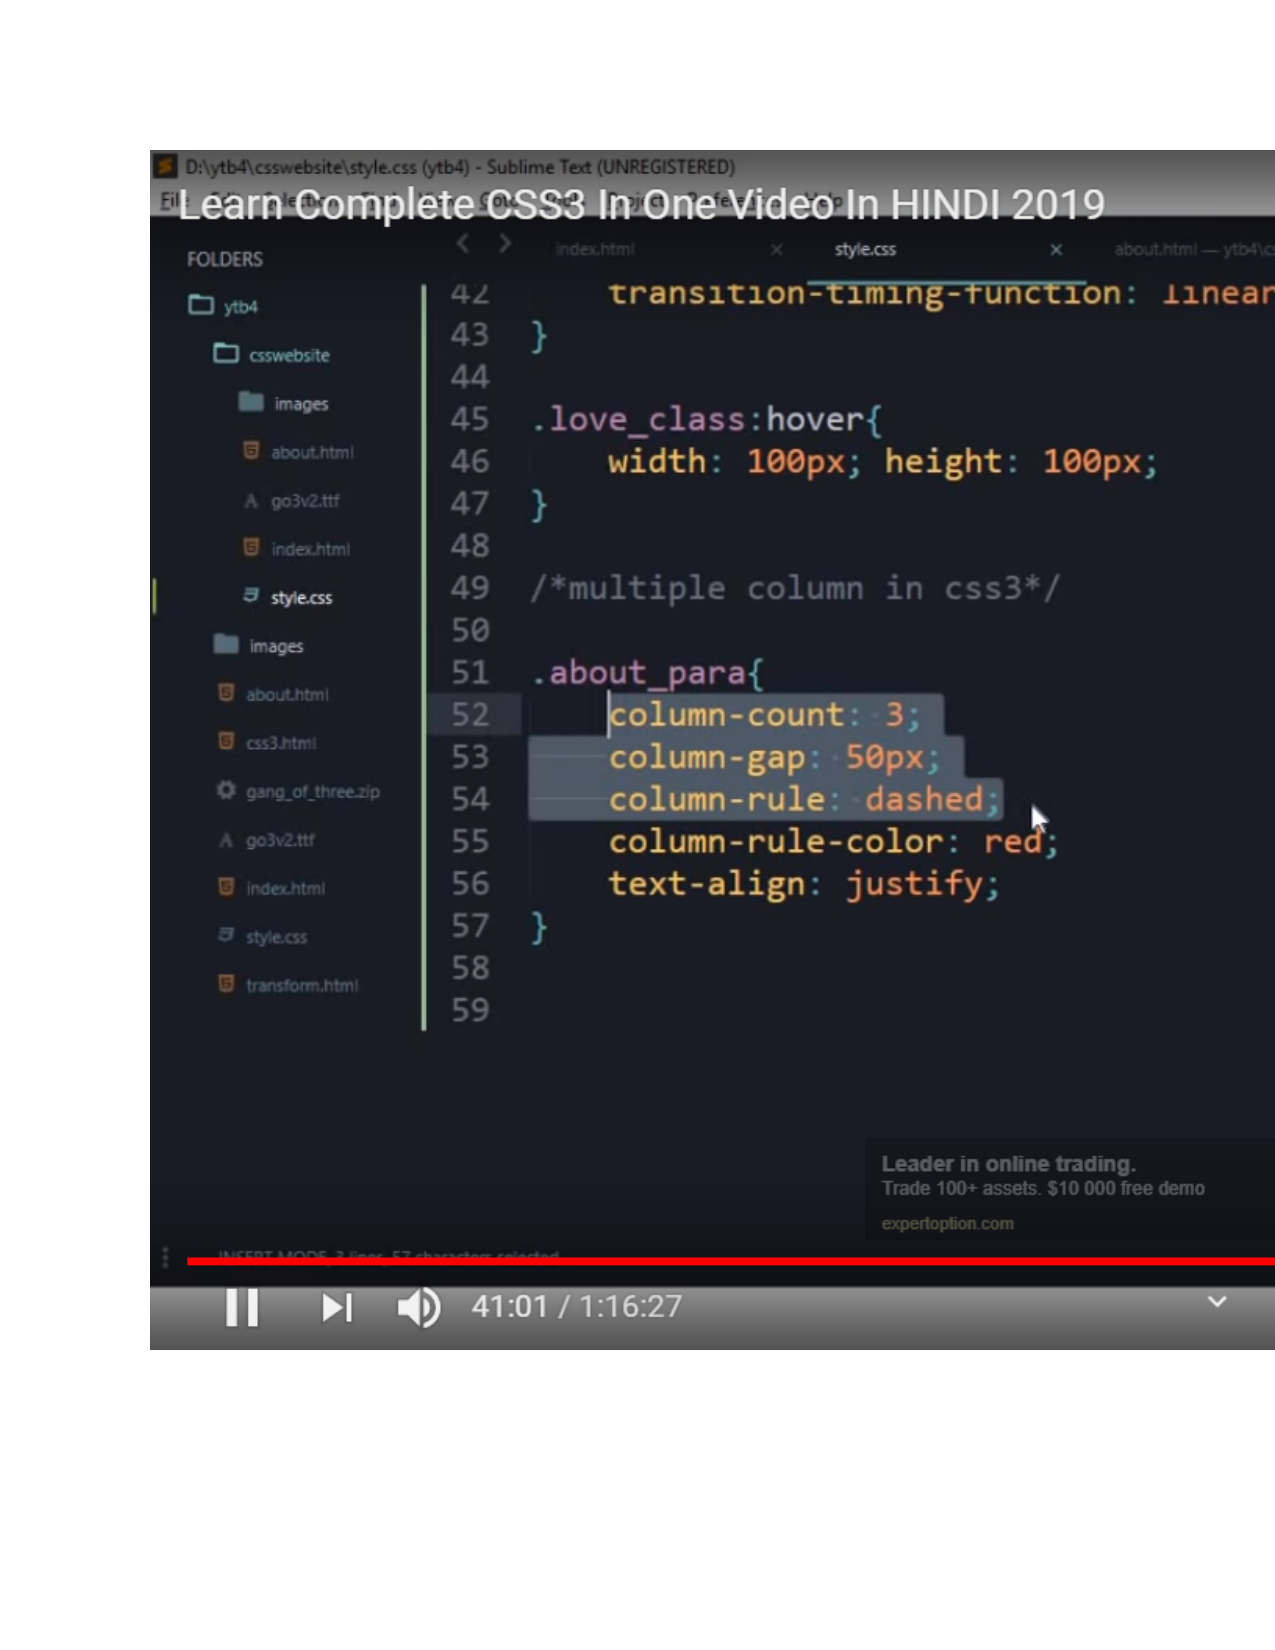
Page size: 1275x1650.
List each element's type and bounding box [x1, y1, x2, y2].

picture [150, 150, 1275, 1350]
